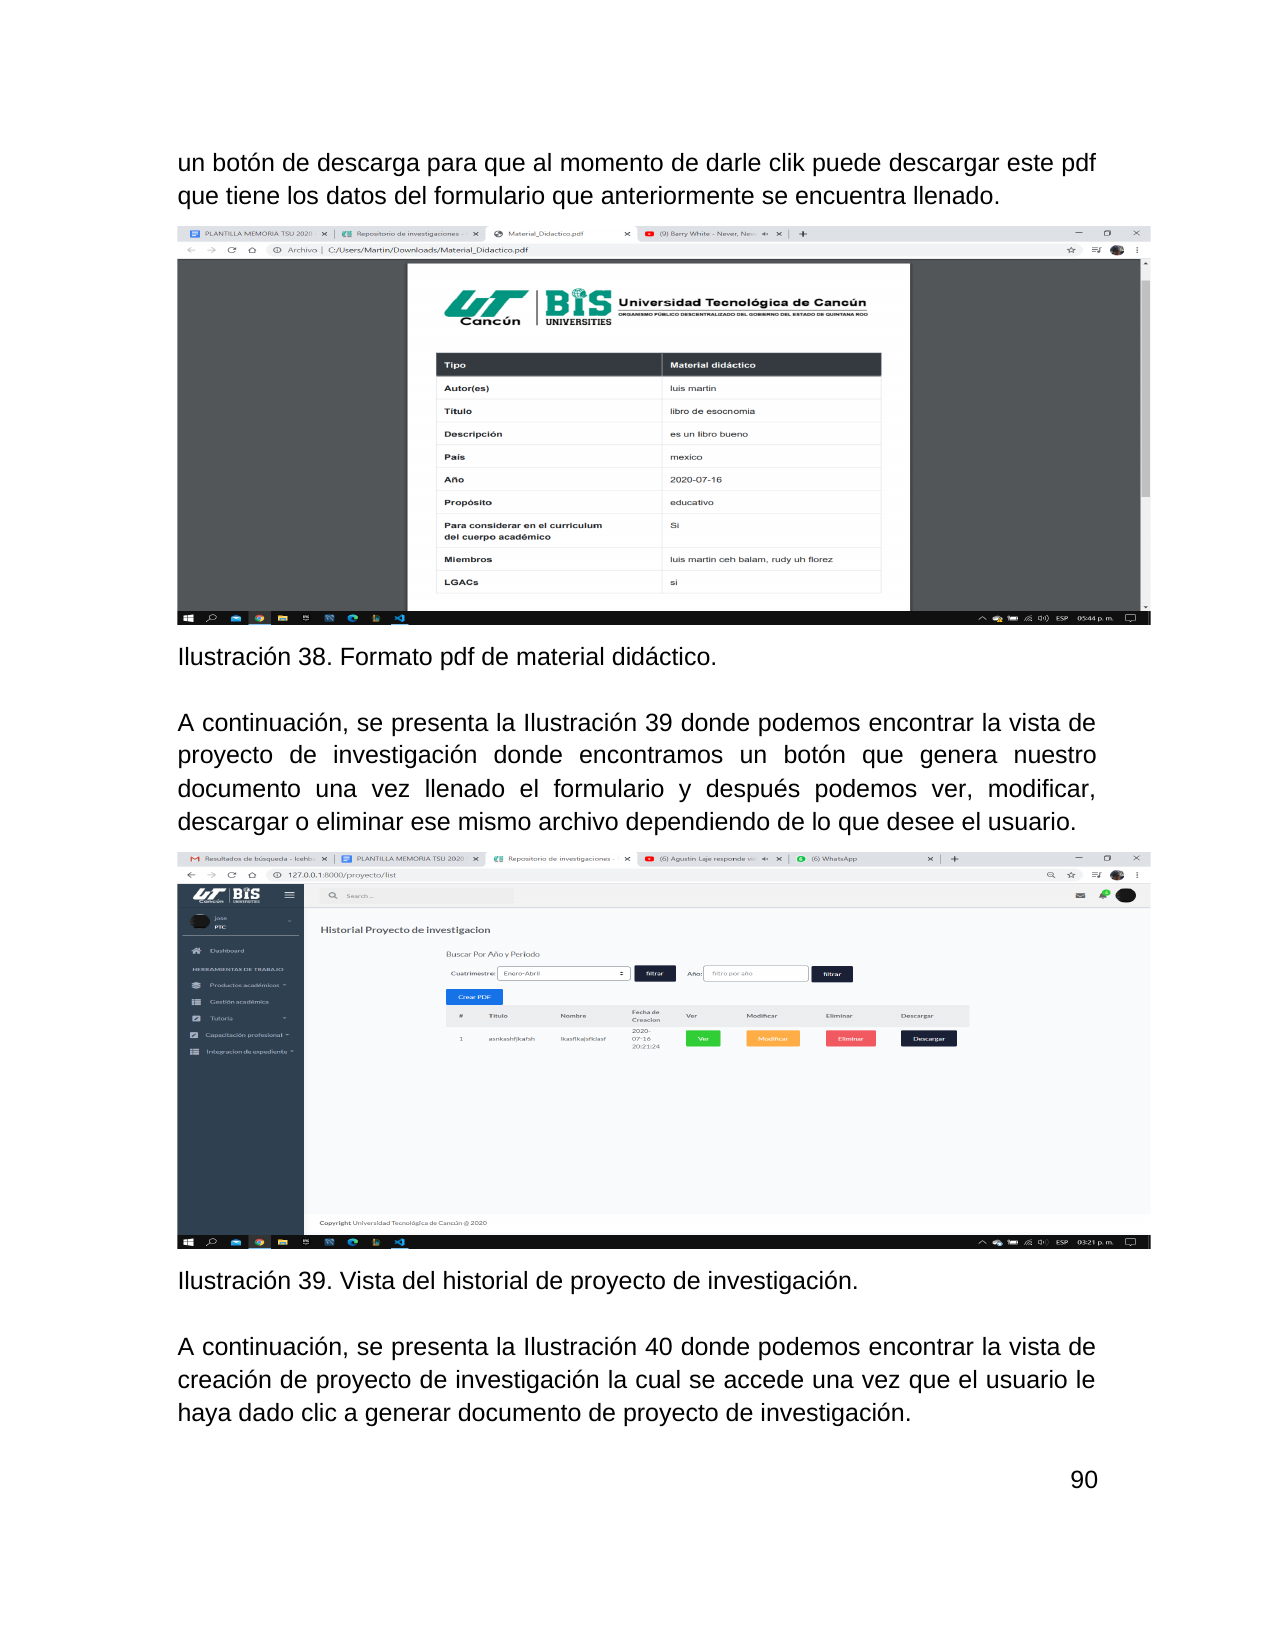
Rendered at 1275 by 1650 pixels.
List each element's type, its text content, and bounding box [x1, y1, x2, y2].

text A continuación, se presenta la Ilustración 40 donde podemos encontrar la vista de creación de proyecto de investigación la cual se accede una vez que el usuario le haya dado clic a generar documento de proyecto de investigación. [177, 1332, 1098, 1427]
text Ilustración 38. Formato pdf de material didáctico. [177, 641, 1098, 670]
text Ilustración 39. Vista del historial de proyecto de investigación. [177, 1266, 1098, 1294]
picture [177, 226, 1151, 625]
text A continuación, se presenta la Ilustración 39 donde podemos encontrar la vista de proyecto de investigación donde encontramos un botón que genera nuestro documento una vez llenado el formulario y después podemos ver, modificar, descargar o eliminar ese mismo archivo dependiendo de lo que desee el usuario. [177, 707, 1098, 835]
picture [177, 852, 1151, 1249]
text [177, 148, 1098, 209]
